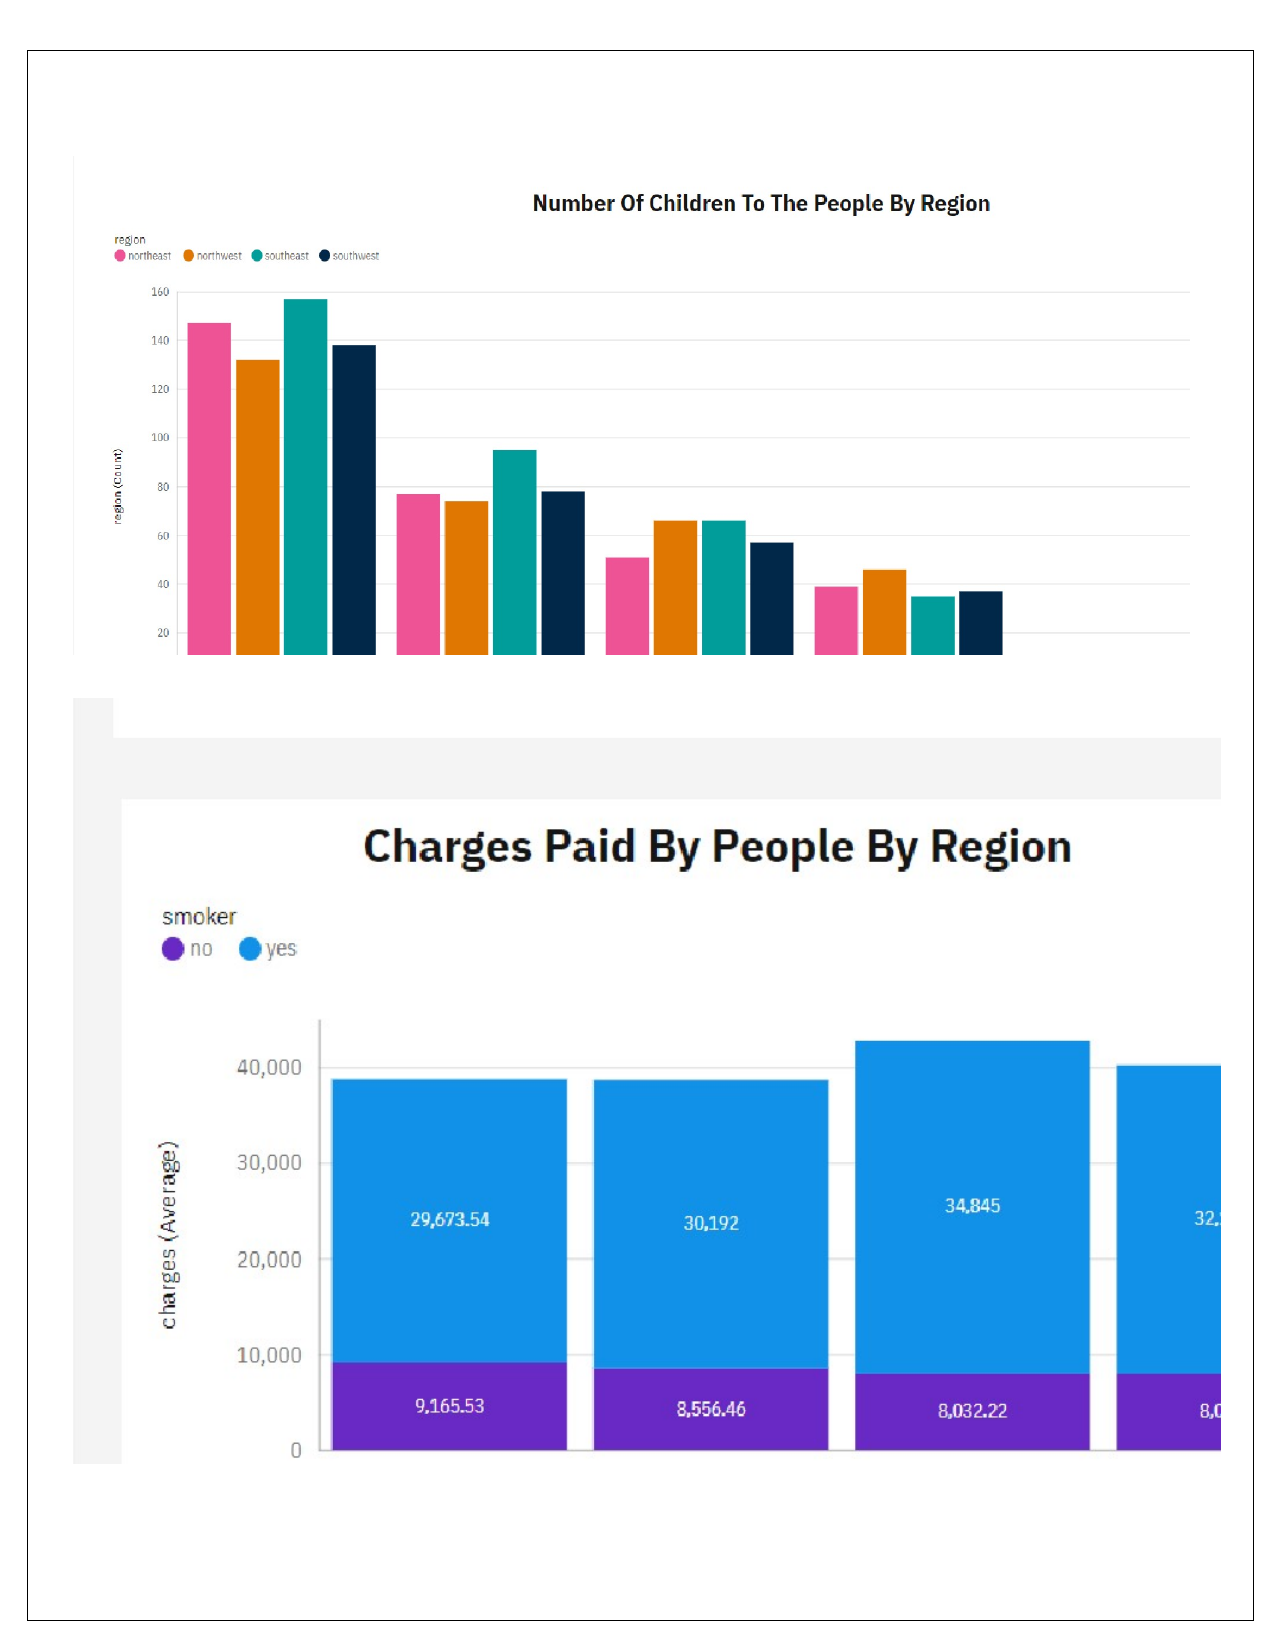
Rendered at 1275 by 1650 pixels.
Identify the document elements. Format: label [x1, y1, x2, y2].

picture [73, 156, 1190, 655]
picture [73, 698, 1221, 1464]
